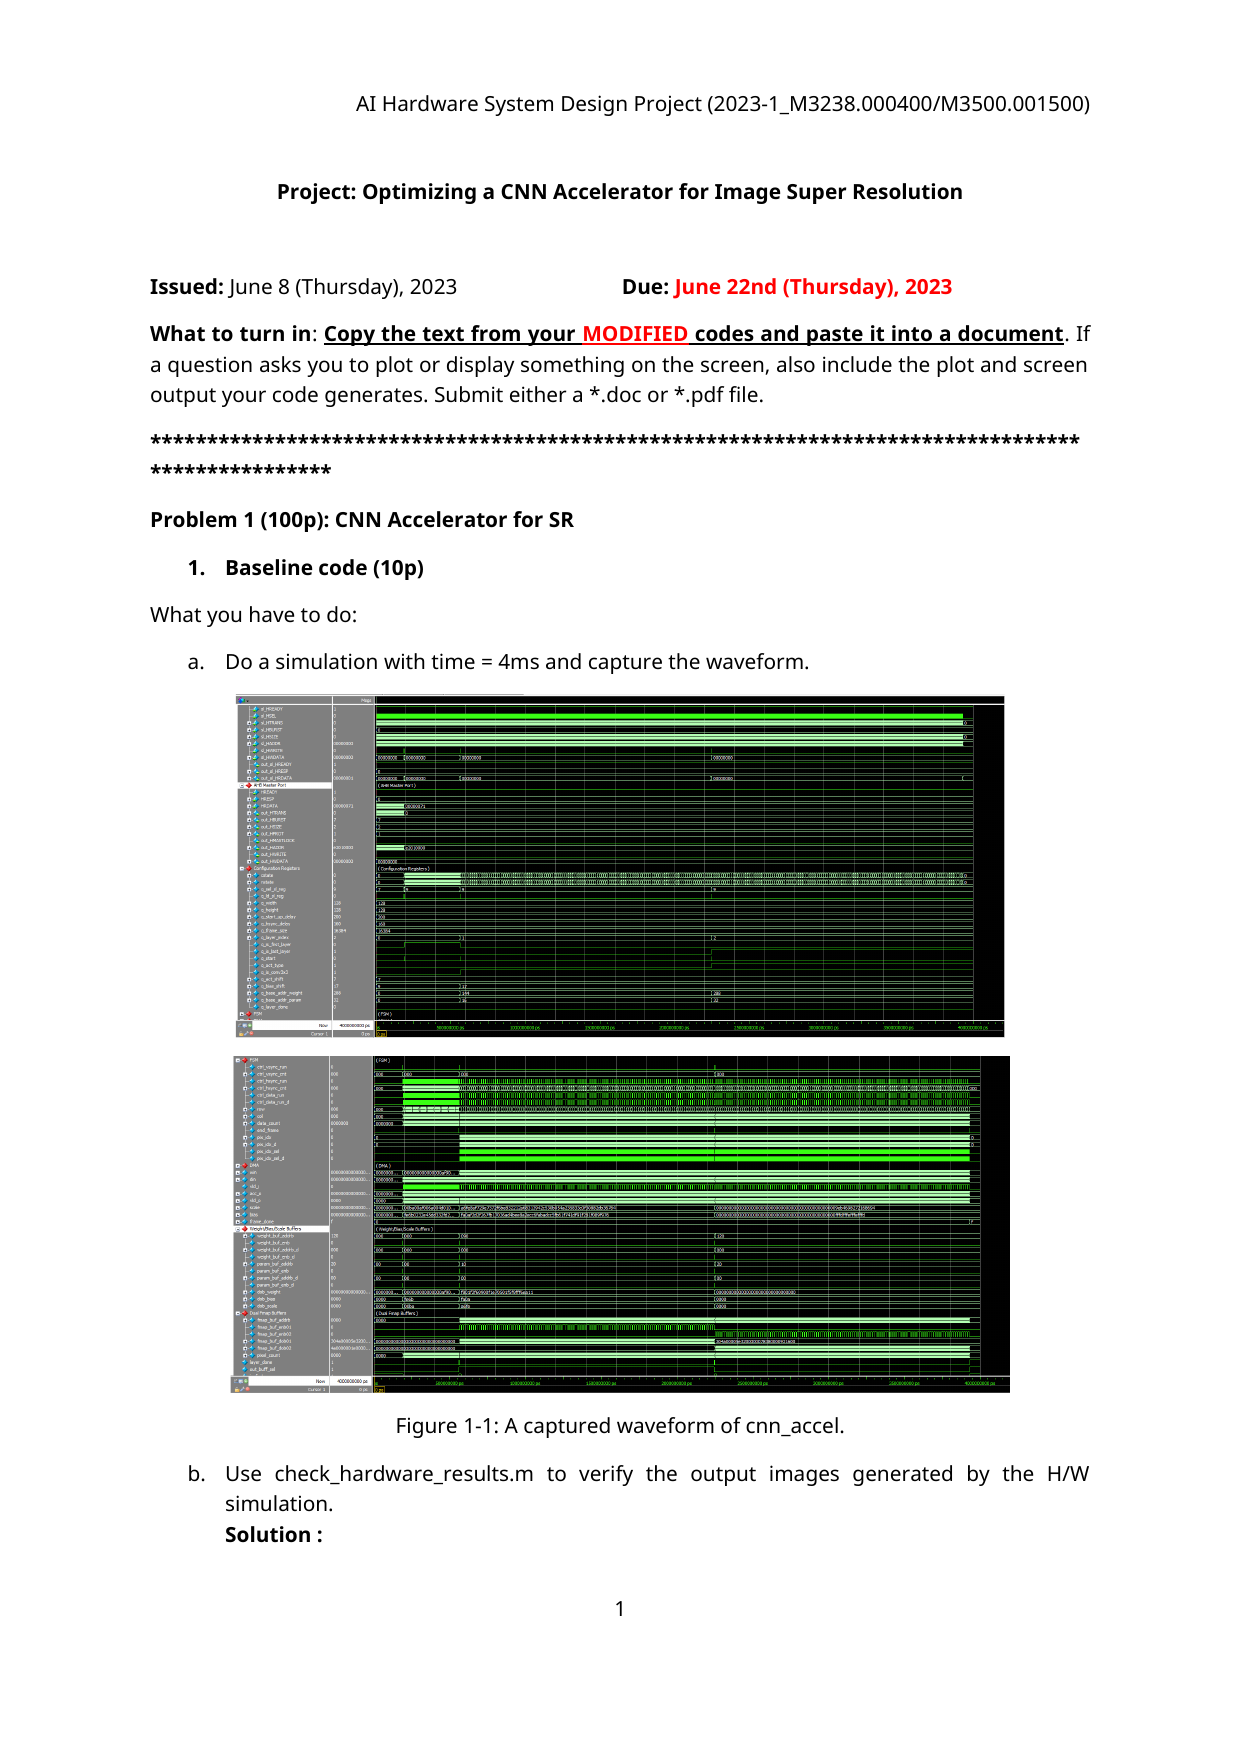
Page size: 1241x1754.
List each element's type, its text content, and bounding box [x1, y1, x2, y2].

text What you have to do: [150, 600, 1090, 628]
text Issued: June 8 (Thursday), 2023 Due: June 22nd (Thursday), 2023 [150, 272, 1090, 300]
list Baseline code (10p) [187, 553, 1090, 581]
text ************************************************************************************************** [150, 428, 1090, 487]
text Problem 1 (100p): CNN Accelerator for SR [150, 506, 1090, 534]
text Project: Optimizing a CNN Accelerator for Image Super Resolution [150, 177, 1090, 206]
picture [230, 1056, 1010, 1393]
text What to turn in: Copy the text from your MODIFIED codes and paste it into a document. If a question asks you to plot or display something on the screen, also include the plot and screen output your code generates. Submit either a *.doc or *.pdf file. [150, 319, 1090, 409]
list Do a simulation with time = 4ms and capture the waveform. [187, 647, 1090, 676]
list Use check_hardware_results.m to verify the output images generated by the H/W simulation. [187, 1459, 1090, 1518]
picture [235, 694, 1005, 1038]
text Figure 1-1: A captured waveform of cnn_accel. [150, 1412, 1090, 1440]
text Solution : [225, 1520, 1090, 1549]
